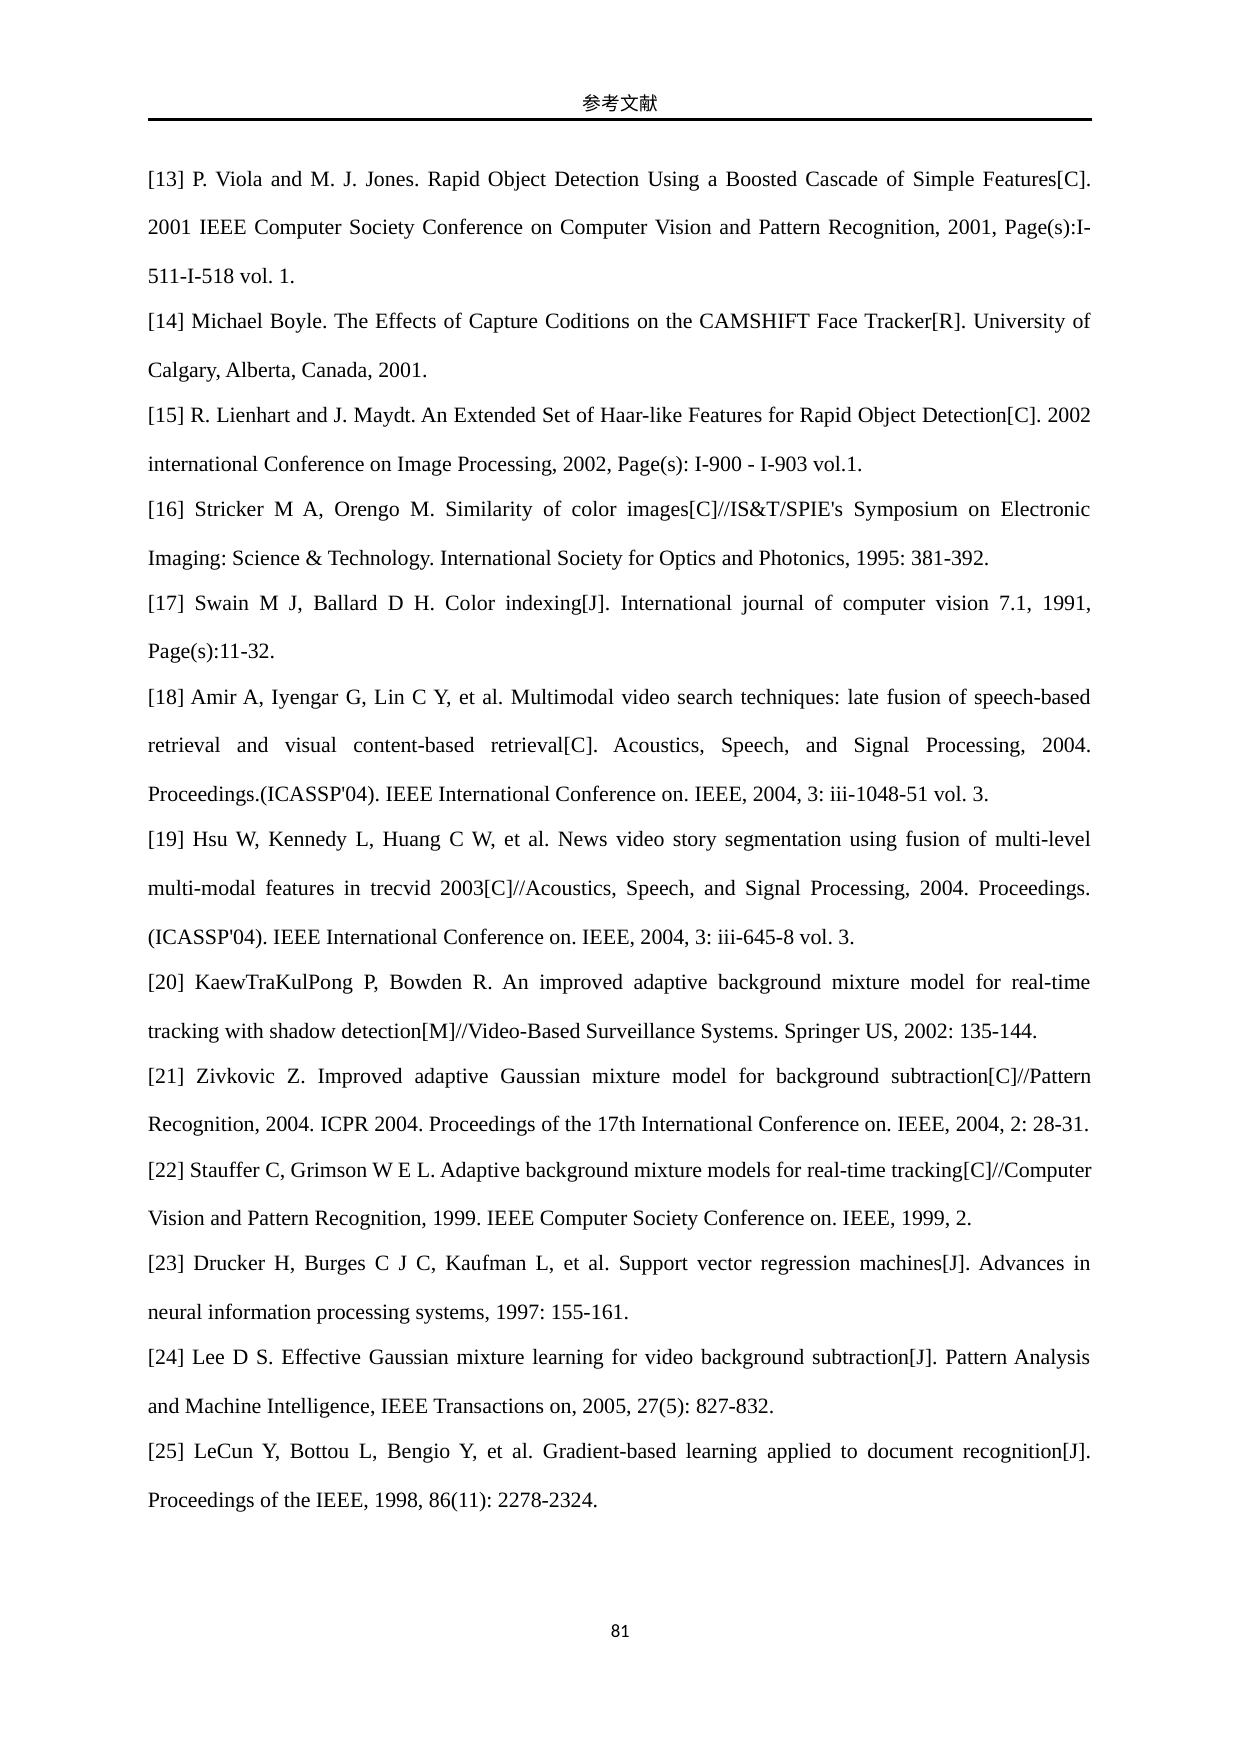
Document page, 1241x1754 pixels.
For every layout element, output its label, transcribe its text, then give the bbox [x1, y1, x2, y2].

text [16] Stricker M A, Orengo M. Similarity of color images[C]//IS&T/SPIE's Symposium on Electronic Imaging: Science & Technology. International Society for Optics and Photonics, 1995: 381-392. [148, 492, 1092, 573]
text [23] Drucker H, Burges C J C, Kaufman L, et al. Support vector regression machines[J]. Advances in neural information processing systems, 1997: 155-161. [148, 1247, 1092, 1328]
text [18] Amir A, Iyengar G, Lin C Y, et al. Multimodal video search techniques: late fusion of speech-based retrieval and visual content-based retrieval[C]. Acoustics, Speech, and Signal Processing, 2004. Proceedings.(ICASSP'04). IEEE International Conference on. IEEE, 2004, 3: iii-1048-51 vol. 3. [148, 680, 1092, 810]
text [20] KaewTraKulPong P, Bowden R. An improved adaptive background mixture model for real-time tracking with shadow detection[M]//Video-Based Surveillance Systems. Springer US, 2002: 135-144. [148, 965, 1092, 1046]
text [13] P. Viola and M. J. Jones. Rapid Object Detection Using a Boosted Cascade of Simple Features[C]. 2001 IEEE Computer Society Conference on Computer Vision and Pattern Recognition, 2001, Page(s):I-511-I-518 vol. 1. [148, 162, 1092, 292]
text [25] LeCun Y, Bottou L, Bengio Y, et al. Gradient-based learning applied to document recognition[J]. Proceedings of the IEEE, 1998, 86(11): 2278-2324. [148, 1434, 1092, 1516]
text [21] Zivkovic Z. Improved adaptive Gaussian mixture model for background subtraction[C]//Pattern Recognition, 2004. ICPR 2004. Proceedings of the 17th International Conference on. IEEE, 2004, 2: 28-31. [148, 1059, 1092, 1140]
text [17] Swain M J, Ballard D H. Color indexing[J]. International journal of computer vision 7.1, 1991, Page(s):11-32. [148, 586, 1092, 667]
text [19] Hsu W, Kennedy L, Huang C W, et al. News video story segmentation using fusion of multi-level multi-modal features in trecvid 2003[C]//Acoustics, Speech, and Signal Processing, 2004. Proceedings.(ICASSP'04). IEEE International Conference on. IEEE, 2004, 3: iii-645-8 vol. 3. [148, 823, 1092, 953]
text [14] Michael Boyle. The Effects of Capture Coditions on the CAMSHIFT Face Tracker[R]. University of Calgary, Alberta, Canada, 2001. [148, 304, 1092, 386]
text [24] Lee D S. Effective Gaussian mixture learning for video background subtraction[J]. Pattern Analysis and Machine Intelligence, IEEE Transactions on, 2005, 27(5): 827-832. [148, 1341, 1092, 1422]
text [22] Stauffer C, Grimson W E L. Adaptive background mixture models for real-time tracking[C]//Computer Vision and Pattern Recognition, 1999. IEEE Computer Society Conference on. IEEE, 1999, 2. [148, 1153, 1092, 1234]
text [15] R. Lienhart and J. Maydt. An Extended Set of Haar-like Features for Rapid Object Detection[C]. 2002 international Conference on Image Processing, 2002, Page(s): I-900 - I-903 vol.1. [148, 398, 1092, 480]
